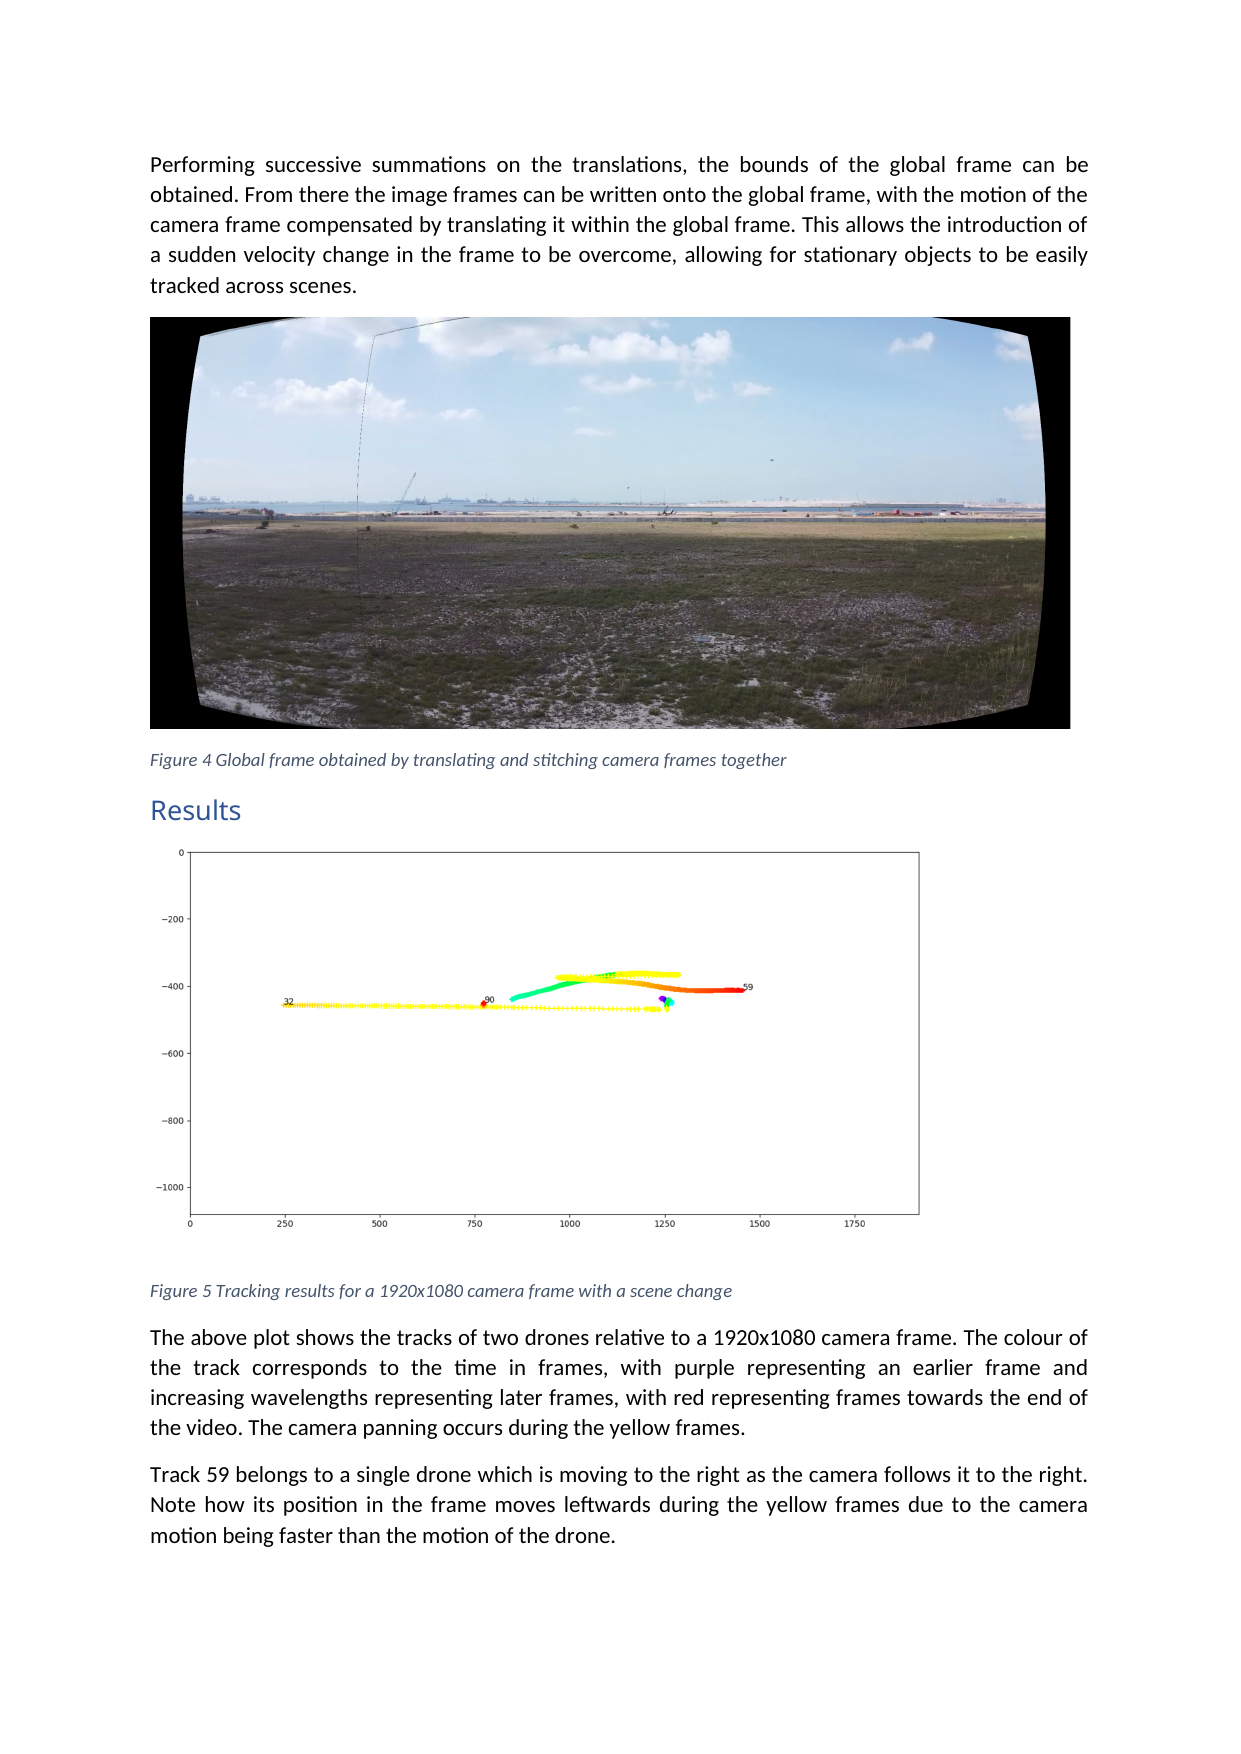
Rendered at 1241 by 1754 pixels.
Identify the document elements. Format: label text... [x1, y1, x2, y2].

picture [150, 317, 1071, 729]
text Figure 4 Global frame obtained by translating and stitching camera frames together [150, 748, 1090, 771]
text Track 59 belongs to a single drone which is moving to the right as the camera follows it to the right. Note how its position in the frame moves leftwards during the yellow frames due to the camera motion being faster than the motion of the drone. [150, 1460, 1090, 1549]
subtitle Results [150, 792, 1090, 828]
picture [150, 831, 948, 1261]
text The above plot shows the tracks of two drones relative to a 1920x1080 camera frame. The colour of the track corresponds to the time in frames, with purple representing an earlier frame and increasing wavelengths representing later frames, with red representing frames towards the end of the video. The camera panning occurs during the yellow frames. [150, 1323, 1090, 1441]
text Performing successive summations on the translations, the bounds of the global frame can be obtained. From there the image frames can be written onto the global frame, with the motion of the camera frame compensated by translating it within the global frame. This allows the introduction of a sudden velocity change in the frame to be overcome, allowing for stationary objects to be easily tracked across scenes. [150, 150, 1090, 299]
